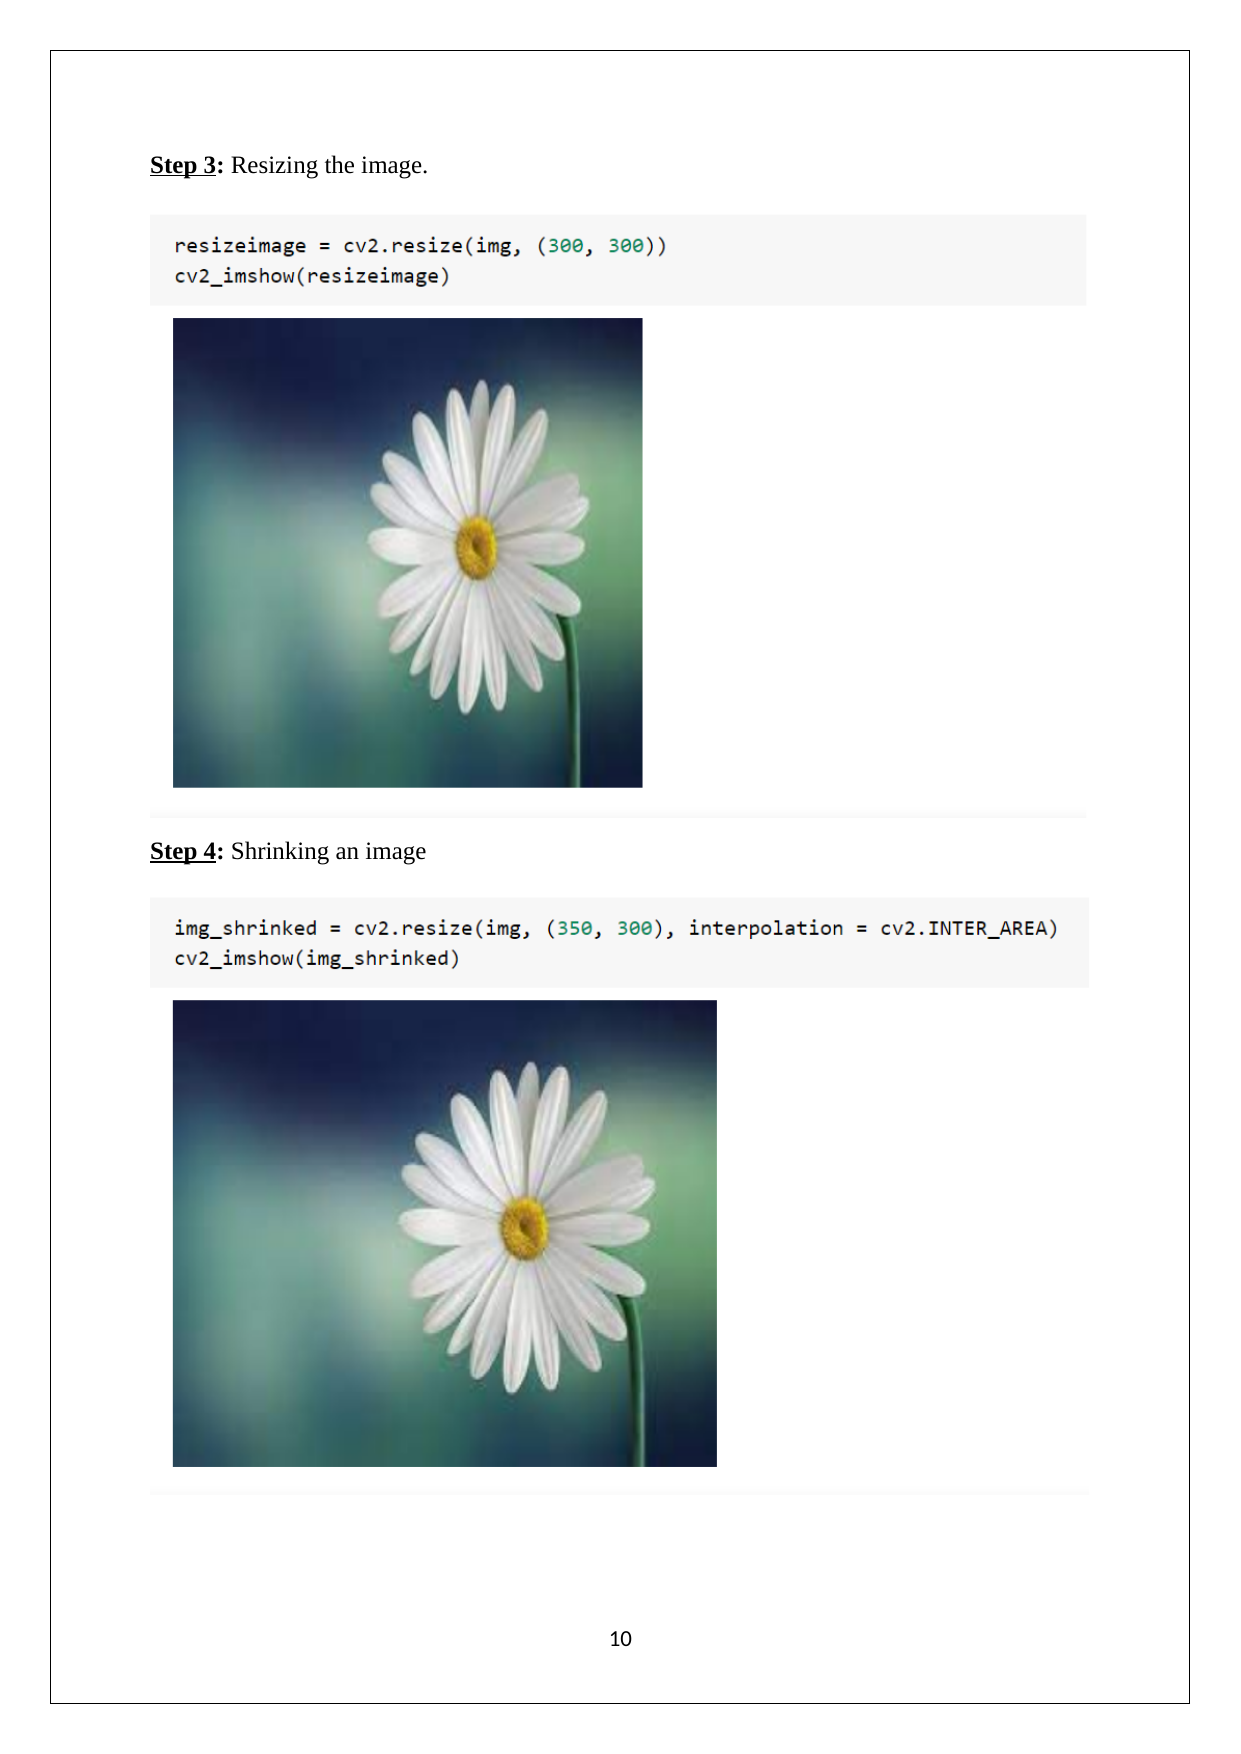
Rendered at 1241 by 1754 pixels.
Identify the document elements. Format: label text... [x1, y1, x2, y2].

picture [150, 884, 1090, 1495]
picture [150, 197, 1087, 818]
text Step 3: Resizing the image. [150, 150, 1090, 179]
text Step 4: Shrinking an image [150, 836, 1090, 865]
